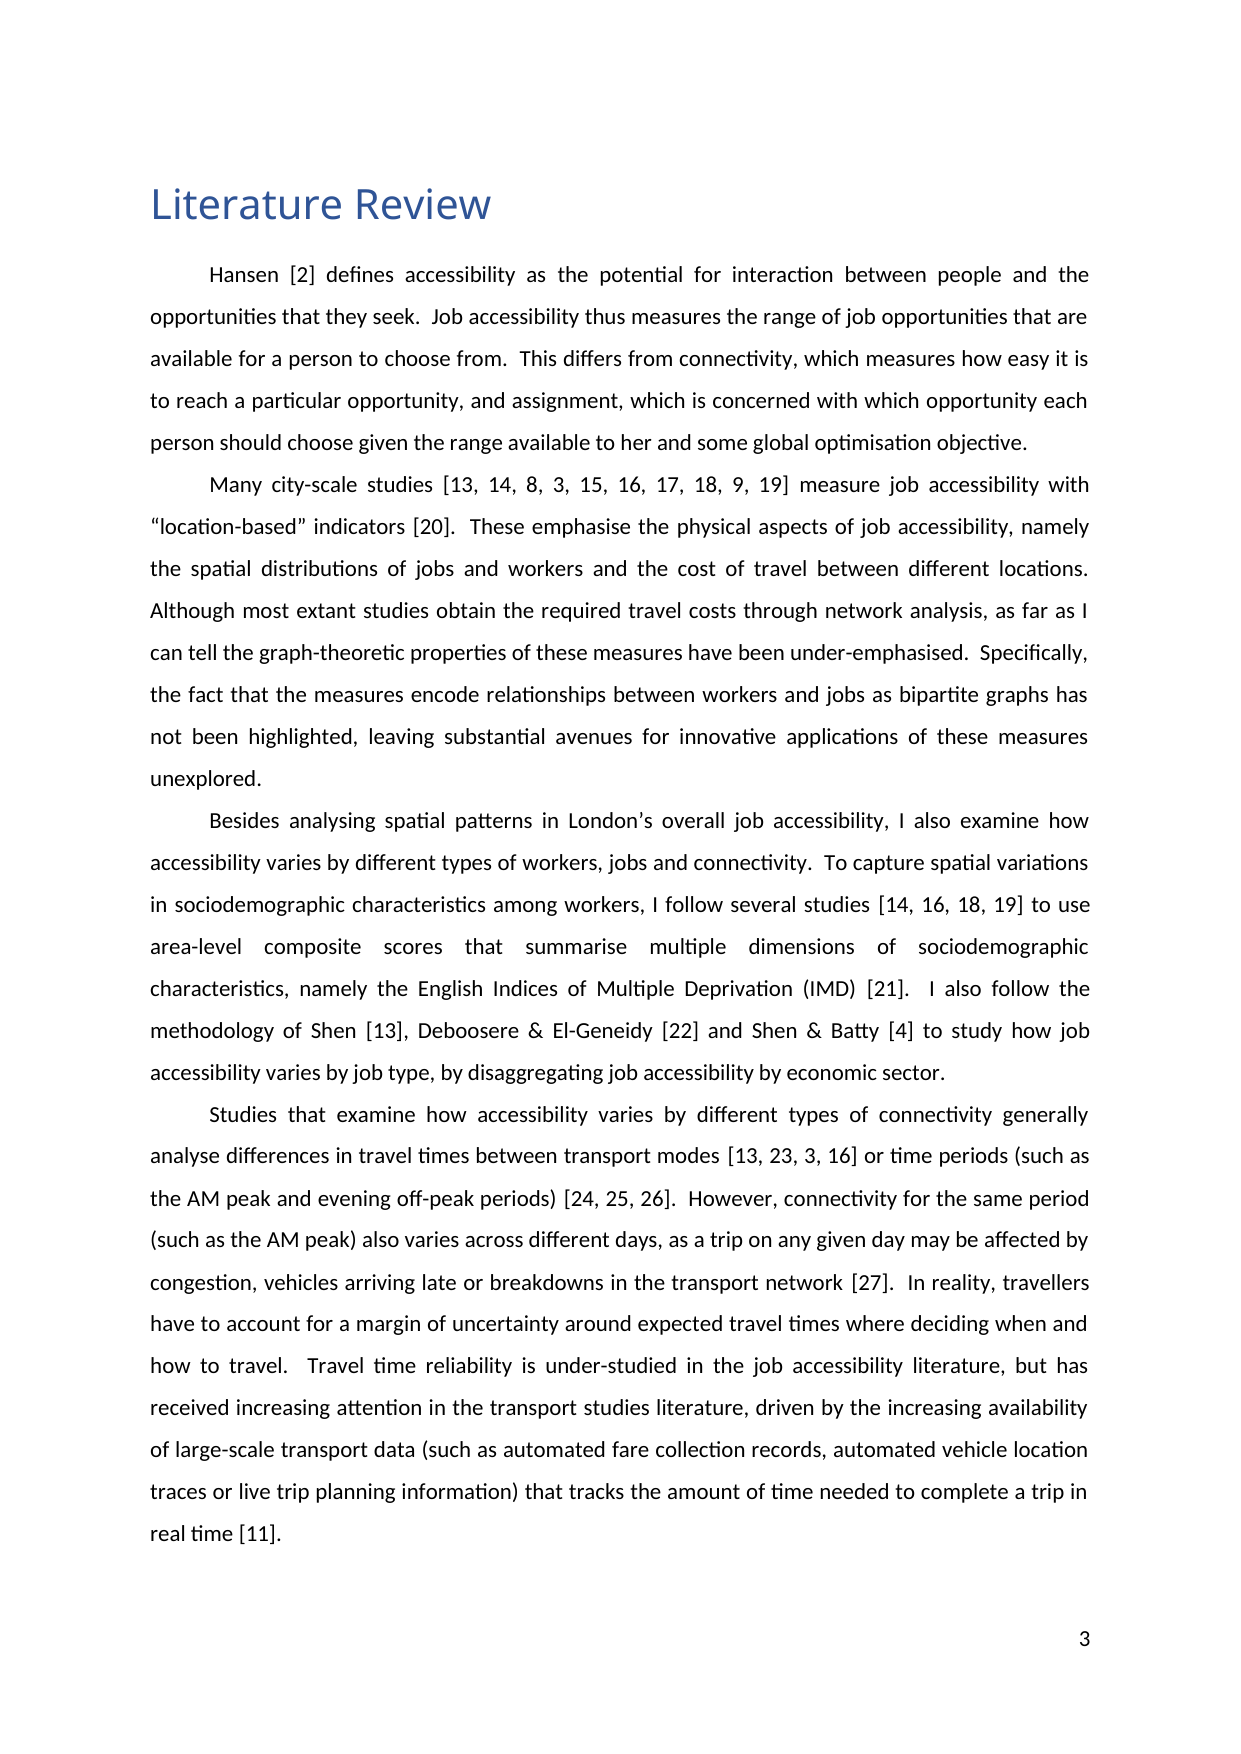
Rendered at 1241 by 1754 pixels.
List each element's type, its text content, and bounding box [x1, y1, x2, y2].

subtitle Literature Review [150, 175, 1090, 232]
text Besides analysing spatial patterns in London’s overall job accessibility, I also examine how accessibility varies by different types of workers, jobs and connectivity. To capture spatial variations in sociodemographic characteristics among workers, I follow several studies to use area-level composite scores that summarise multiple dimensions of sociodemographic characteristics, namely the English Indices of Multiple Deprivation (IMD) . I also follow the methodology of Shen, Deboosere & El-Geneidy and Shen & Batty to study how job accessibility varies by job type, by disaggregating job accessibility by economic sector. [150, 806, 1090, 1086]
text Hansen defines accessibility as the potential for interaction between people and the opportunities that they seek. Job accessibility thus measures the range of job opportunities that are available for a person to choose from. This differs from connectivity, which measures how easy it is to reach a particular opportunity, and assignment, which is concerned with which opportunity each person should choose given the range available to her and some global optimisation objective. [150, 260, 1090, 456]
text Many city-scale studies measure job accessibility with “location-based” indicators. These emphasise the physical aspects of job accessibility, namely the spatial distributions of jobs and workers and the cost of travel between different locations. Although most extant studies obtain the required travel costs through network analysis, as far as I can tell the graph-theoretic properties of these measures have been under-emphasised. Specifically, the fact that the measures encode relationships between workers and jobs as bipartite graphs has not been highlighted, leaving substantial avenues for innovative applications of these measures unexplored. [150, 470, 1090, 792]
text Studies that examine how accessibility varies by different types of connectivity generally analyse differences in travel times between transport modes or time periods (such as the AM peak and evening off-peak periods) . However, connectivity for the same period (such as the AM peak) also varies across different days, as a trip on any given day may be affected by congestion, vehicles arriving late or breakdowns in the transport network. In reality, travellers have to account for a margin of uncertainty around expected travel times where deciding when and how to travel. Travel time reliability is under-studied in the job accessibility literature, but has received increasing attention in the transport studies literature, driven by the increasing availability of large-scale transport data (such as automated fare collection records, automated vehicle location traces or live trip planning information) that tracks the amount of time needed to complete a trip in real time . [150, 1100, 1090, 1547]
